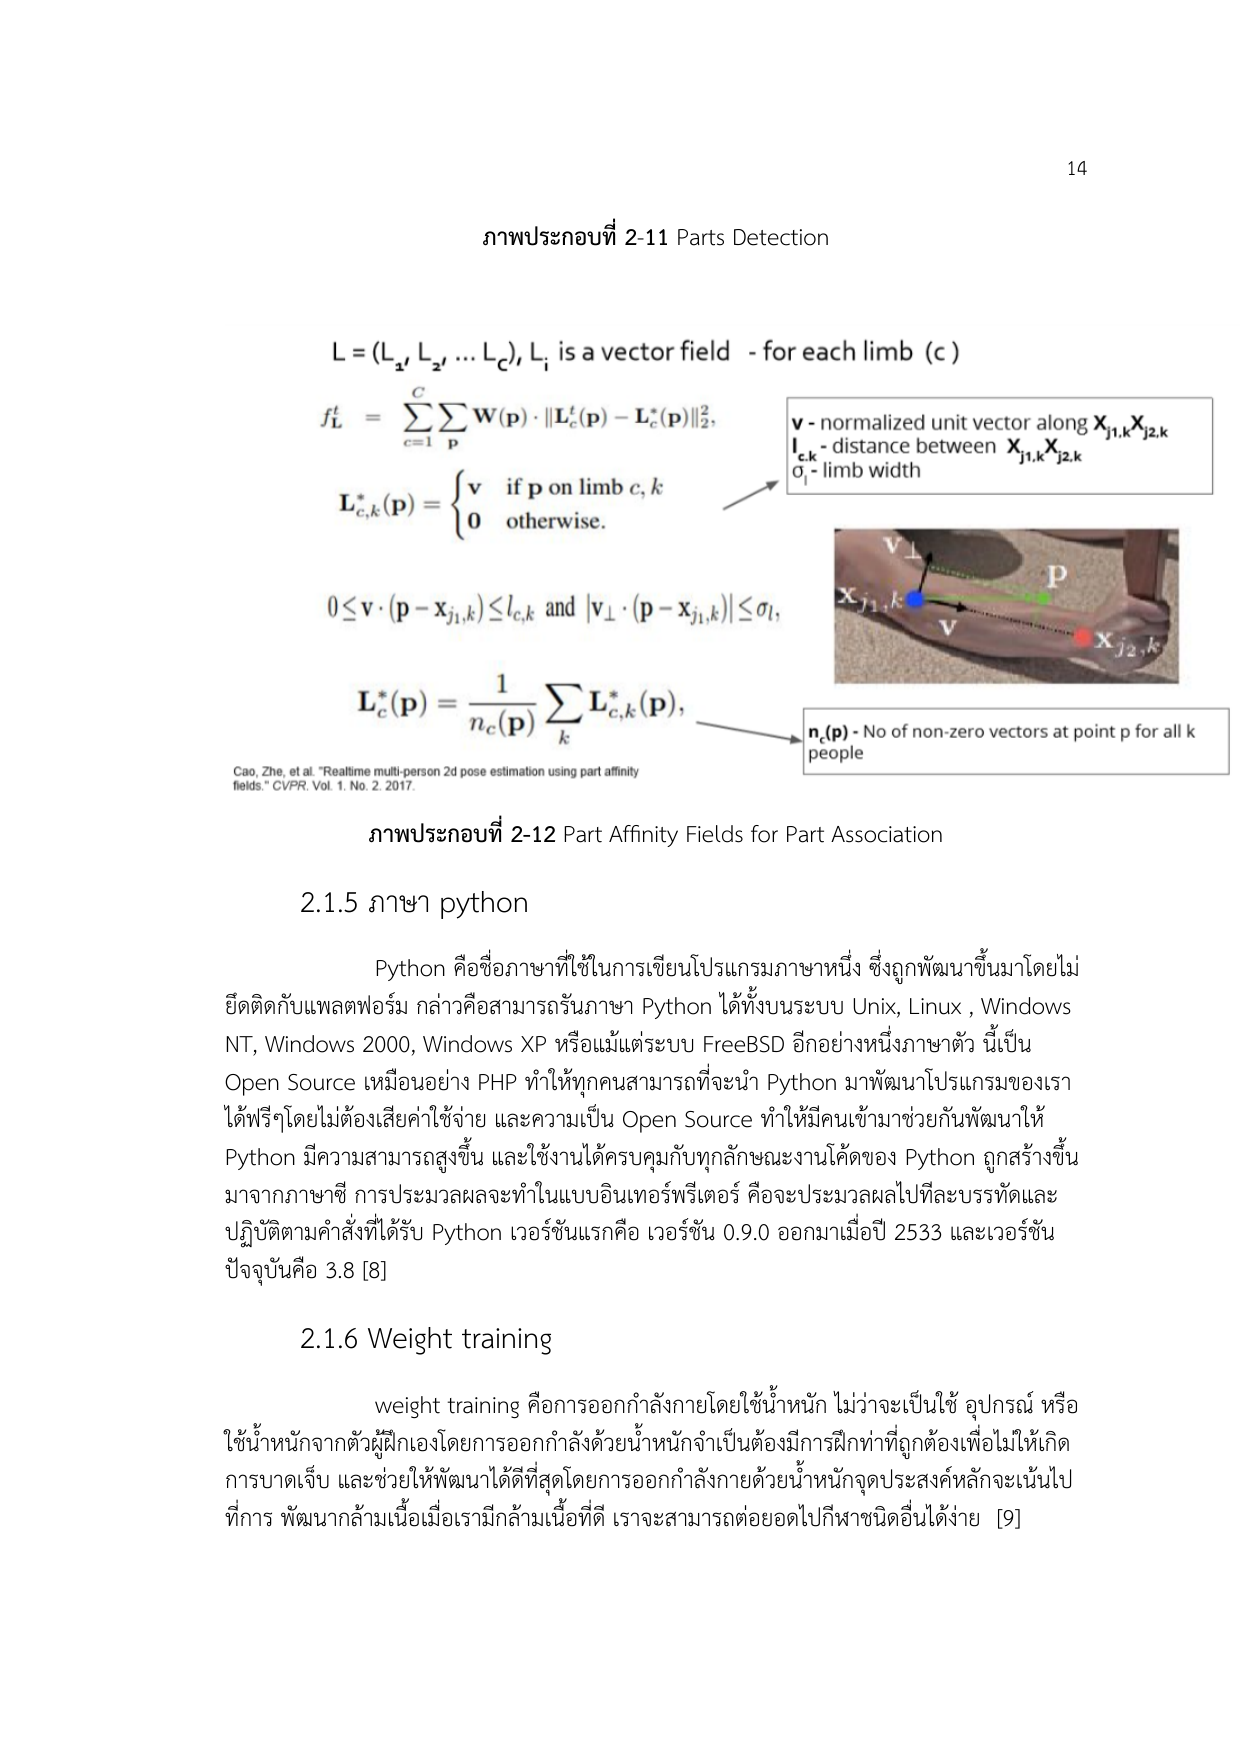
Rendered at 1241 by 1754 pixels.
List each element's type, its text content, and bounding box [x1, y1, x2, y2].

subtitle 2.1.6 Weight training [225, 1312, 1087, 1359]
picture [225, 324, 1241, 801]
text ภาพประกอบที่ 2-12 Part Afﬁnity Fields for Part Association [225, 813, 1087, 850]
text ภาพประกอบที่ 2-11 Parts Detection [225, 216, 1087, 253]
text weight training คือการออกกำลังกายโดยใช้น้ำหนัก ไม่ว่าจะเป็นใช้ อุปกรณ์ หรือ ใช้น้ำหนักจากตัวผู้ฝึกเองโดยการออกกำลังด้วยน้ำหนักจำเป็นต้องมีการฝึกท่าที่ถูกต้องเพื่อไม่ให้เกิดการบาดเจ็บ และช่วยให้พัฒนาได้ดีที่สุดโดยการออกกำลังกายด้วยน้ำหนักจุดประสงค์หลักจะเน้นไปที่การ พัฒนากล้ามเนื้อเมื่อเรามีกล้ามเนื้อที่ดี เราจะสามารถต่อยอดไปกีฬาชนิดอื่นได้ง่าย [9] [225, 1384, 1087, 1535]
text Python คือชื่อภาษาที่ใช้ในการเขียนโปรแกรมภาษาหนึ่ง ซึ่งถูกพัฒนาขึ้นมาโดยไม่ยึดติดกับแพลตฟอร์ม กล่าวคือสามารถรันภาษา Python ได้ทั้งบนระบบ Unix, Linux , Windows NT, Windows 2000, Windows XP หรือแม้แต่ระบบ FreeBSD อีกอย่างหนึ่งภาษาตัว นี้เป็น Open Source เหมือนอย่าง PHP ทำให้ทุกคนสามารถที่จะนำ Python มาพัฒนาโปรแกรมของเราได้ฟรีๆโดยไม่ต้องเสียค่าใช้จ่าย และความเป็น Open Source ทำให้มีคนเข้ามาช่วยกันพัฒนาให้ Python มีความสามารถสูงขึ้น และใช้งานได้ครบคุมกับทุกลักษณะงานโค้ดของ Python ถูกสร้างขึ้นมาจากภาษาซี การประมวลผลจะทำในแบบอินเทอร์พรีเตอร์ คือจะประมวลผลไปทีละบรรทัดและปฏิบัติตามคำสั่งที่ได้รับ Python เวอร์ชันแรกคือ เวอร์ชัน 0.9.0 ออกมาเมื่อปี 2533 และเวอร์ชันปัจจุบันคือ 3.8 [8] [225, 947, 1087, 1287]
subtitle 2.1.5 ภาษา python [225, 875, 1087, 922]
